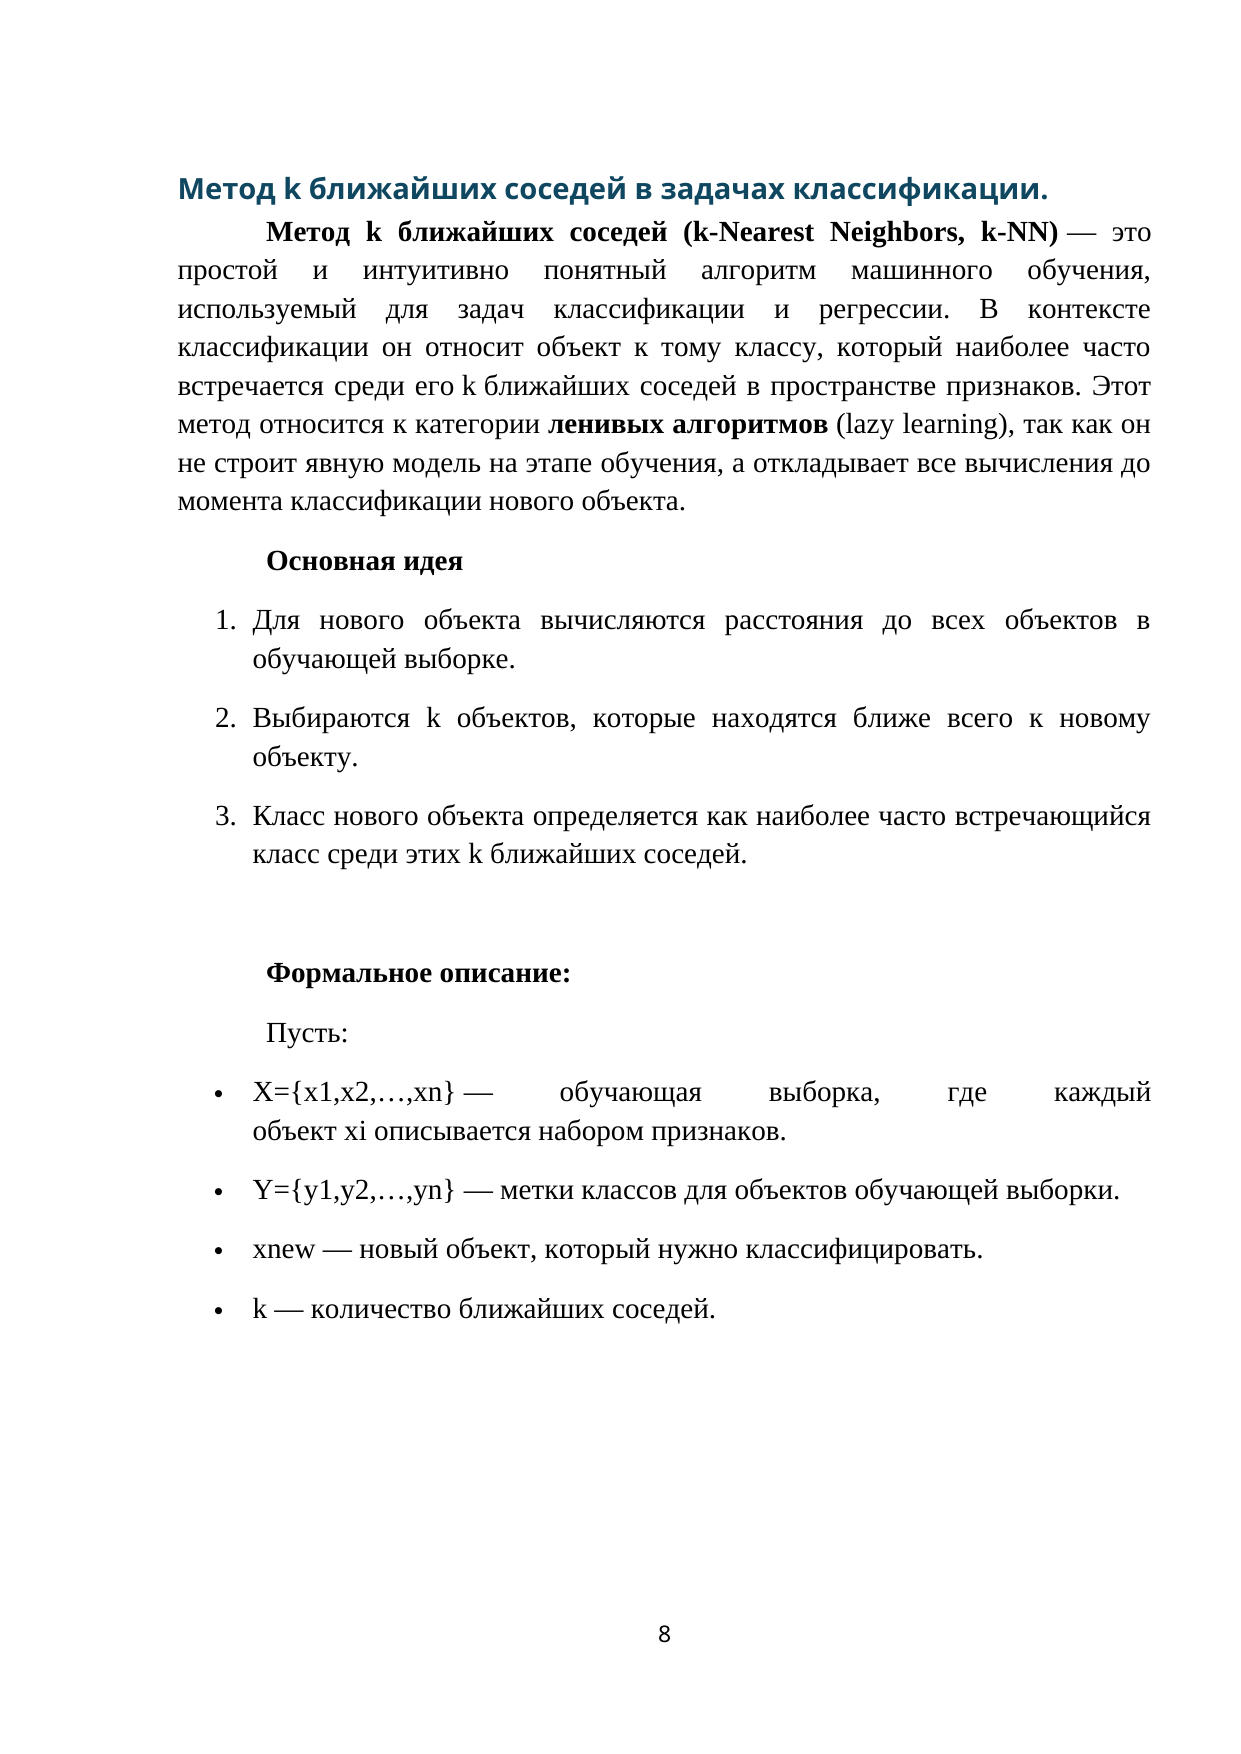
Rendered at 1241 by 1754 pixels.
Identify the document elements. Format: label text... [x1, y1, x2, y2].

list Для нового объекта вычисляются расстояния до всех объектов в обучающей выборке. [215, 602, 1152, 674]
text Пусть: [177, 1015, 1152, 1048]
list xnew — новый объект, который нужно классифицировать. [215, 1231, 1152, 1265]
text Основная идея [177, 543, 1152, 576]
list Выбираются k объектов, которые находятся ближе всего к новому объекту. [215, 700, 1152, 772]
text Формальное описание: [177, 955, 1152, 989]
list X={x1,x2,…,xn} — обучающая выборка, где каждый объект xi​ описывается набором признаков. [215, 1074, 1152, 1146]
list Y={y1,y2,…,yn} — метки классов для объектов обучающей выборки. [215, 1172, 1152, 1206]
list k — количество ближайших соседей. [215, 1291, 1152, 1324]
list Класс нового объекта определяется как наиболее часто встречающийся класс среди этих k ближайших соседей. [215, 798, 1152, 870]
text Метод k ближайших соседей (k-Nearest Neighbors, k-NN) — это простой и интуитивно понятный алгоритм машинного обучения, используемый для задач классификации и регрессии. В контексте классификации он относит объект к тому классу, который наиболее часто встречается среди его k ближайших соседей в пространстве признаков. Этот метод относится к категории ленивых алгоритмов (lazy learning), так как он не строит явную модель на этапе обучения, а откладывает все вычисления до момента классификации нового объекта. [177, 214, 1152, 517]
subtitle Метод k ближайших соседей в задачах классификации. [177, 168, 1152, 208]
